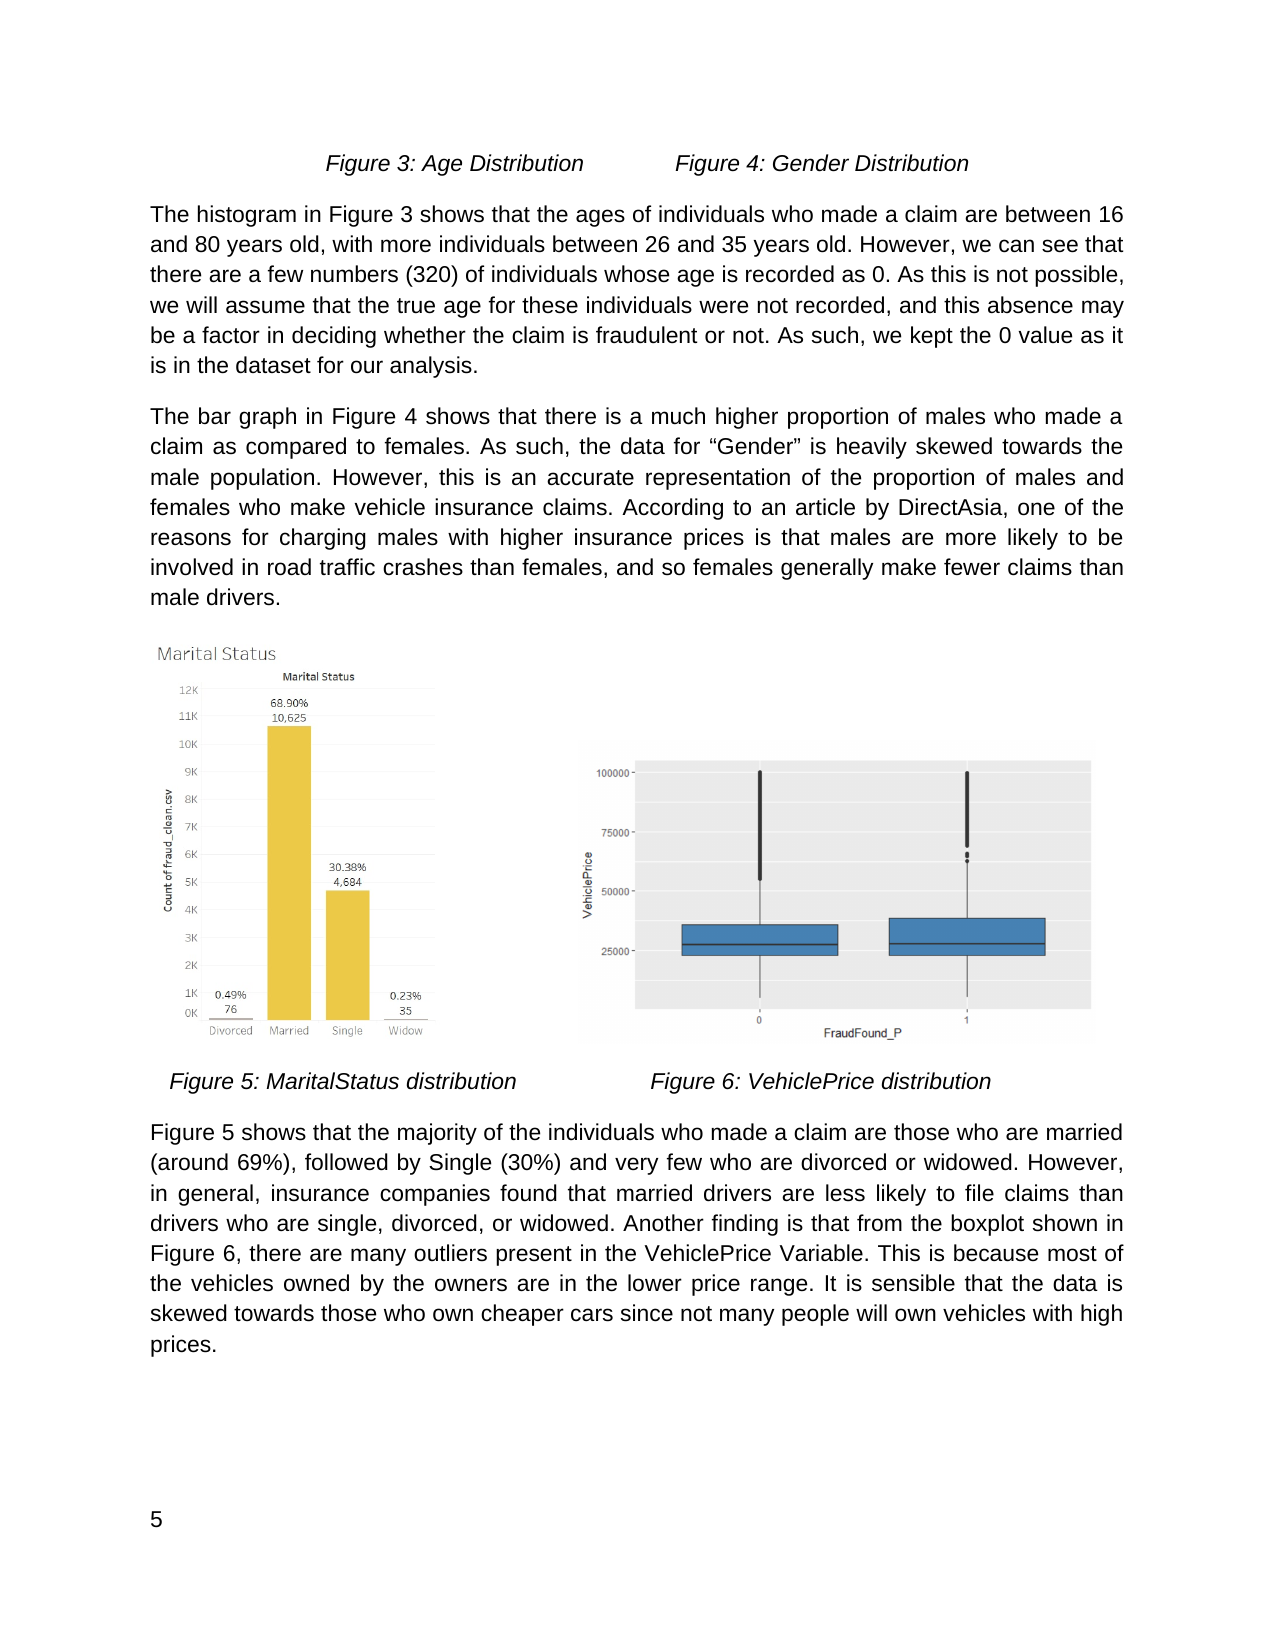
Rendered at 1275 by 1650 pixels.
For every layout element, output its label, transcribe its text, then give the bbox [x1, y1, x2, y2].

text The bar graph in Figure 4 shows that there is a much higher proportion of males who made a claim as compared to females. As such, the data for “Gender” is heavily skewed towards the male population. However, this is an accurate representation of the proportion of males and females who make vehicle insurance claims. According to an article by DirectAsia, one of the reasons for charging males with higher insurance prices is that males are more likely to be involved in road traffic crashes than females, and so females generally make fewer claims than male drivers. [150, 403, 1125, 611]
text Figure 5: MaritalStatus distribution Figure 6: VehiclePrice distribution [150, 1068, 1125, 1094]
text Figure 3: Age Distribution Figure 4: Gender Distribution [225, 150, 1125, 176]
picture [150, 635, 458, 1044]
picture [578, 740, 1096, 1044]
text The histogram in Figure 3 shows that the ages of individuals who made a claim are between 16 and 80 years old, with more individuals between 26 and 35 years old. However, we can see that there are a few numbers (320) of individuals whose age is recorded as 0. As this is not possible, we will assume that the true age for these individuals were not recorded, and this absence may be a factor in deciding whether the claim is fraudulent or not. As such, we kept the 0 value as it is in the dataset for our analysis. [150, 201, 1125, 378]
text Figure 5 shows that the majority of the individuals who made a claim are those who are married (around 69%), followed by Single (30%) and very few who are divorced or widowed. However, in general, insurance companies found that married drivers are less likely to file claims than drivers who are single, divorced, or widowed. Another finding is that from the boxplot shown in Figure 6, there are many outliers present in the VehiclePrice Variable. This is because most of the vehicles owned by the owners are in the lower price range. It is sensible that the data is skewed towards those who own cheaper cars since not many people will own vehicles with high prices. [150, 1119, 1125, 1357]
